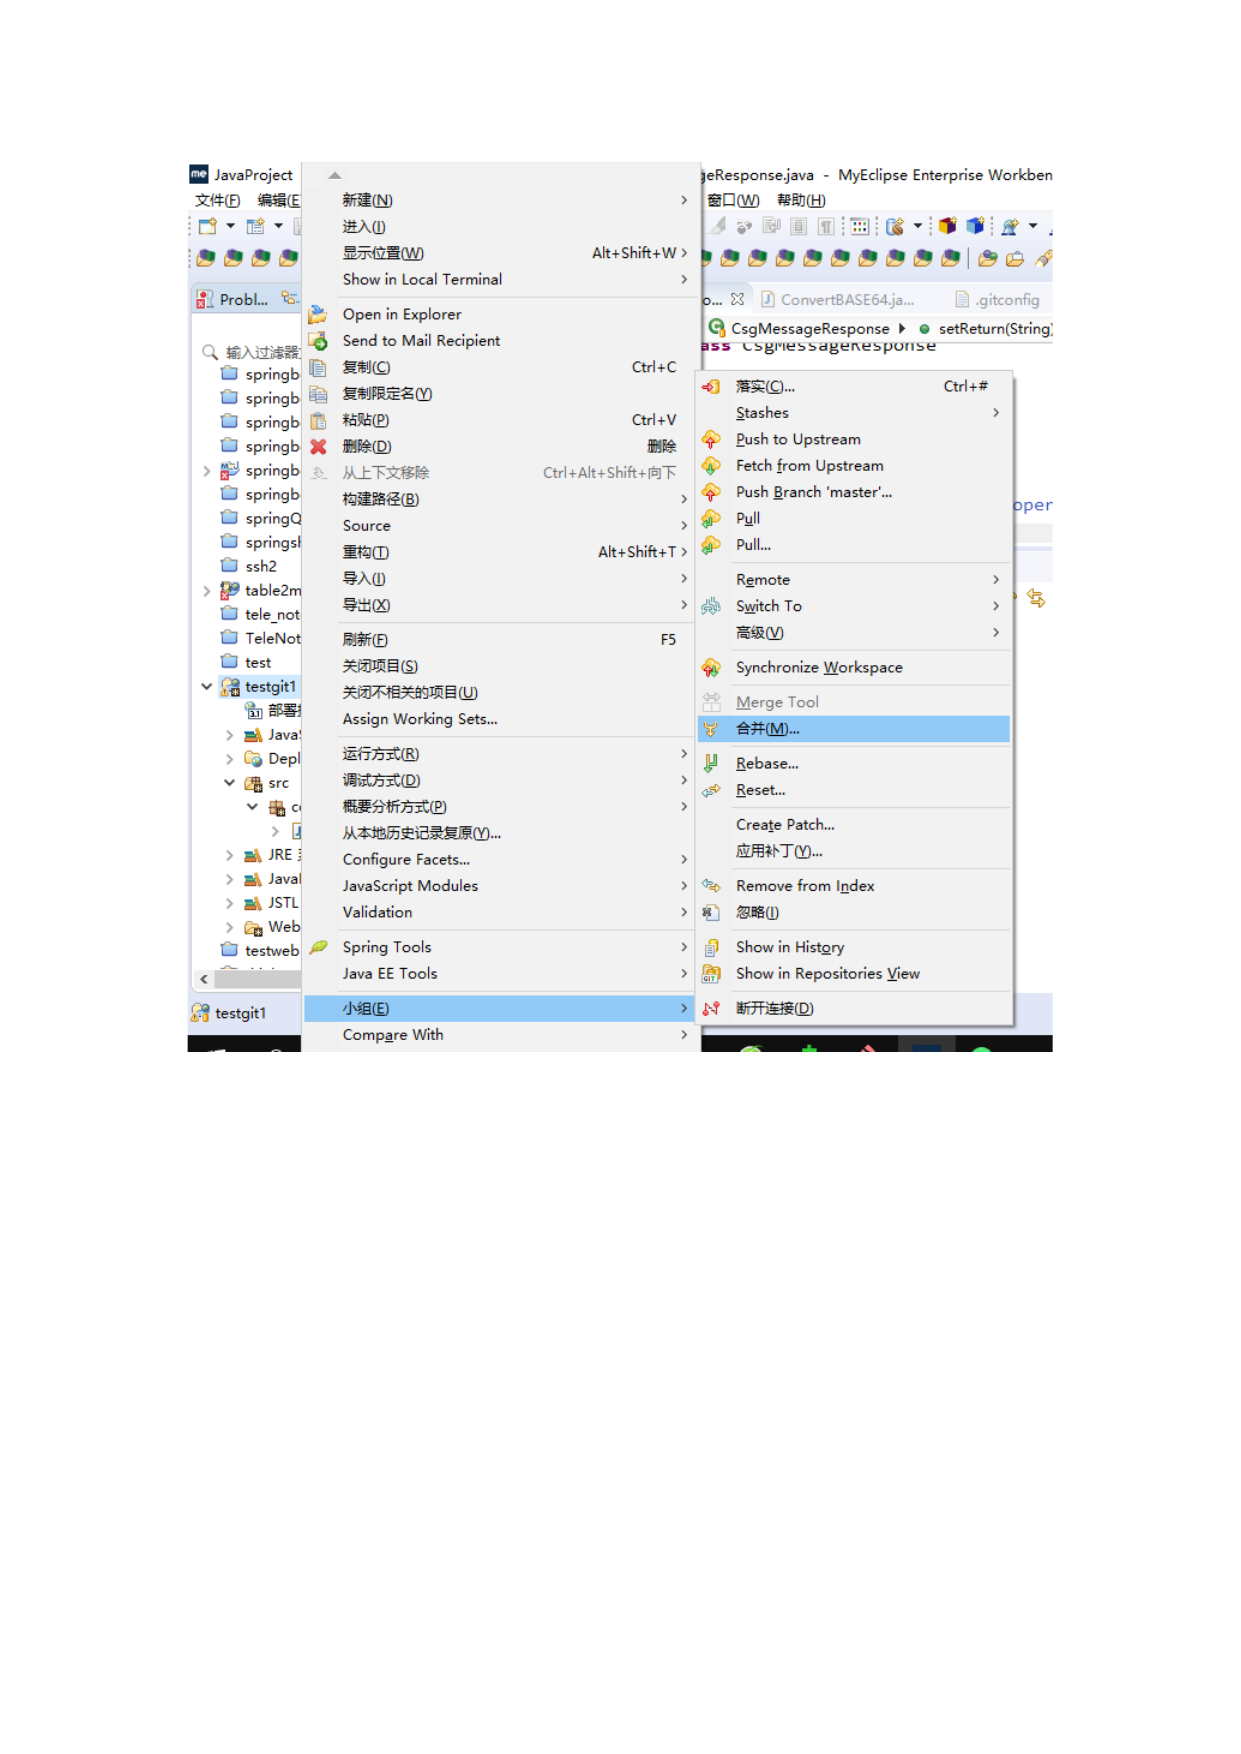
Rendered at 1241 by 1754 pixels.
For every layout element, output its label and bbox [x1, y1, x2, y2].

picture [187, 162, 1053, 1052]
